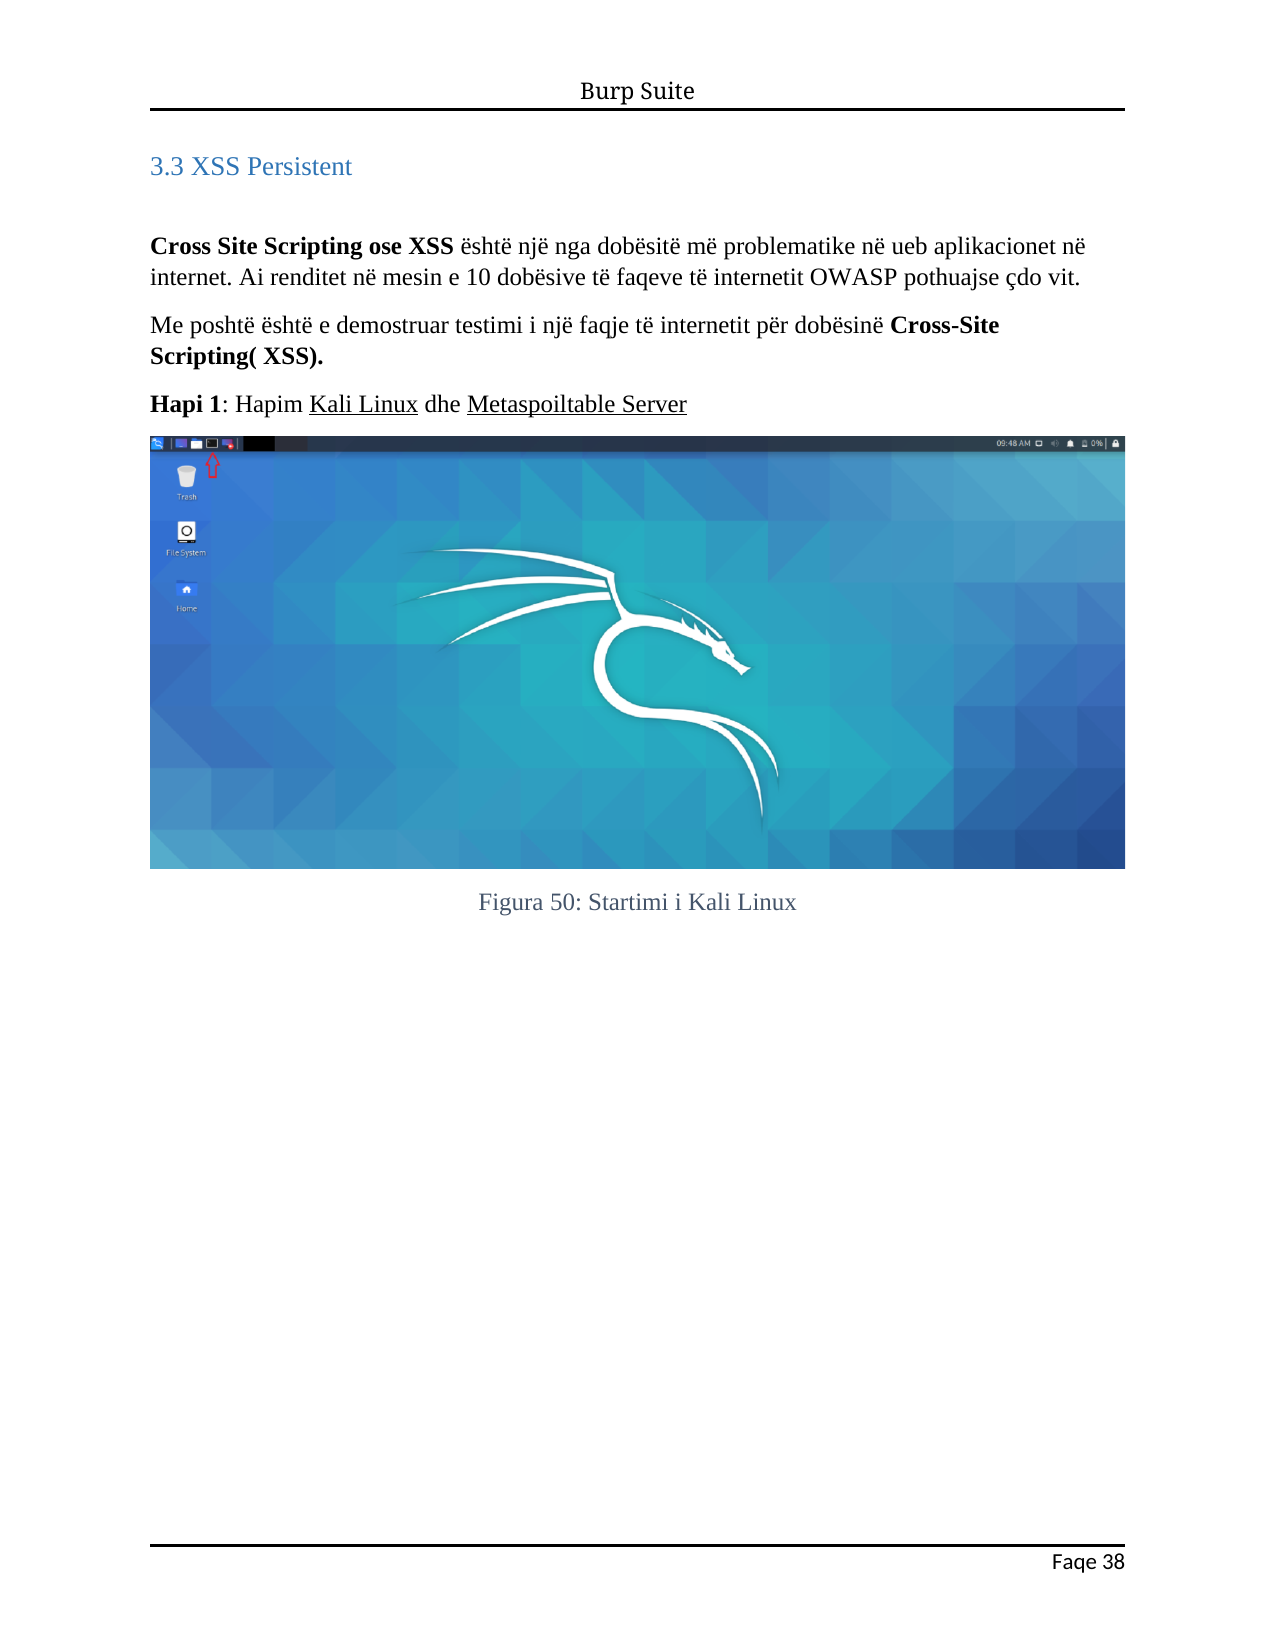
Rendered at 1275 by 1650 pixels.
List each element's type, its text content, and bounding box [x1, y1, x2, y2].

picture [150, 436, 1125, 869]
text Figura 50: Startimi i Kali Linux [150, 887, 1125, 916]
text Hapi 1: Hapim Kali Linux dhe Metaspoiltable Server [150, 389, 1125, 417]
text Me poshtë është e demostruar testimi i një faqje të internetit për dobësinë Cross-Site Scripting( XSS). [150, 310, 1125, 370]
text Cross Site Scripting ose XSS është një nga dobësitë më problematike në ueb aplikacionet në internet. Ai renditet në mesin e 10 dobësive të faqeve të internetit OWASP pothuajse çdo vit. [150, 231, 1125, 291]
subtitle 3.3 XSS Persistent [150, 150, 1125, 181]
